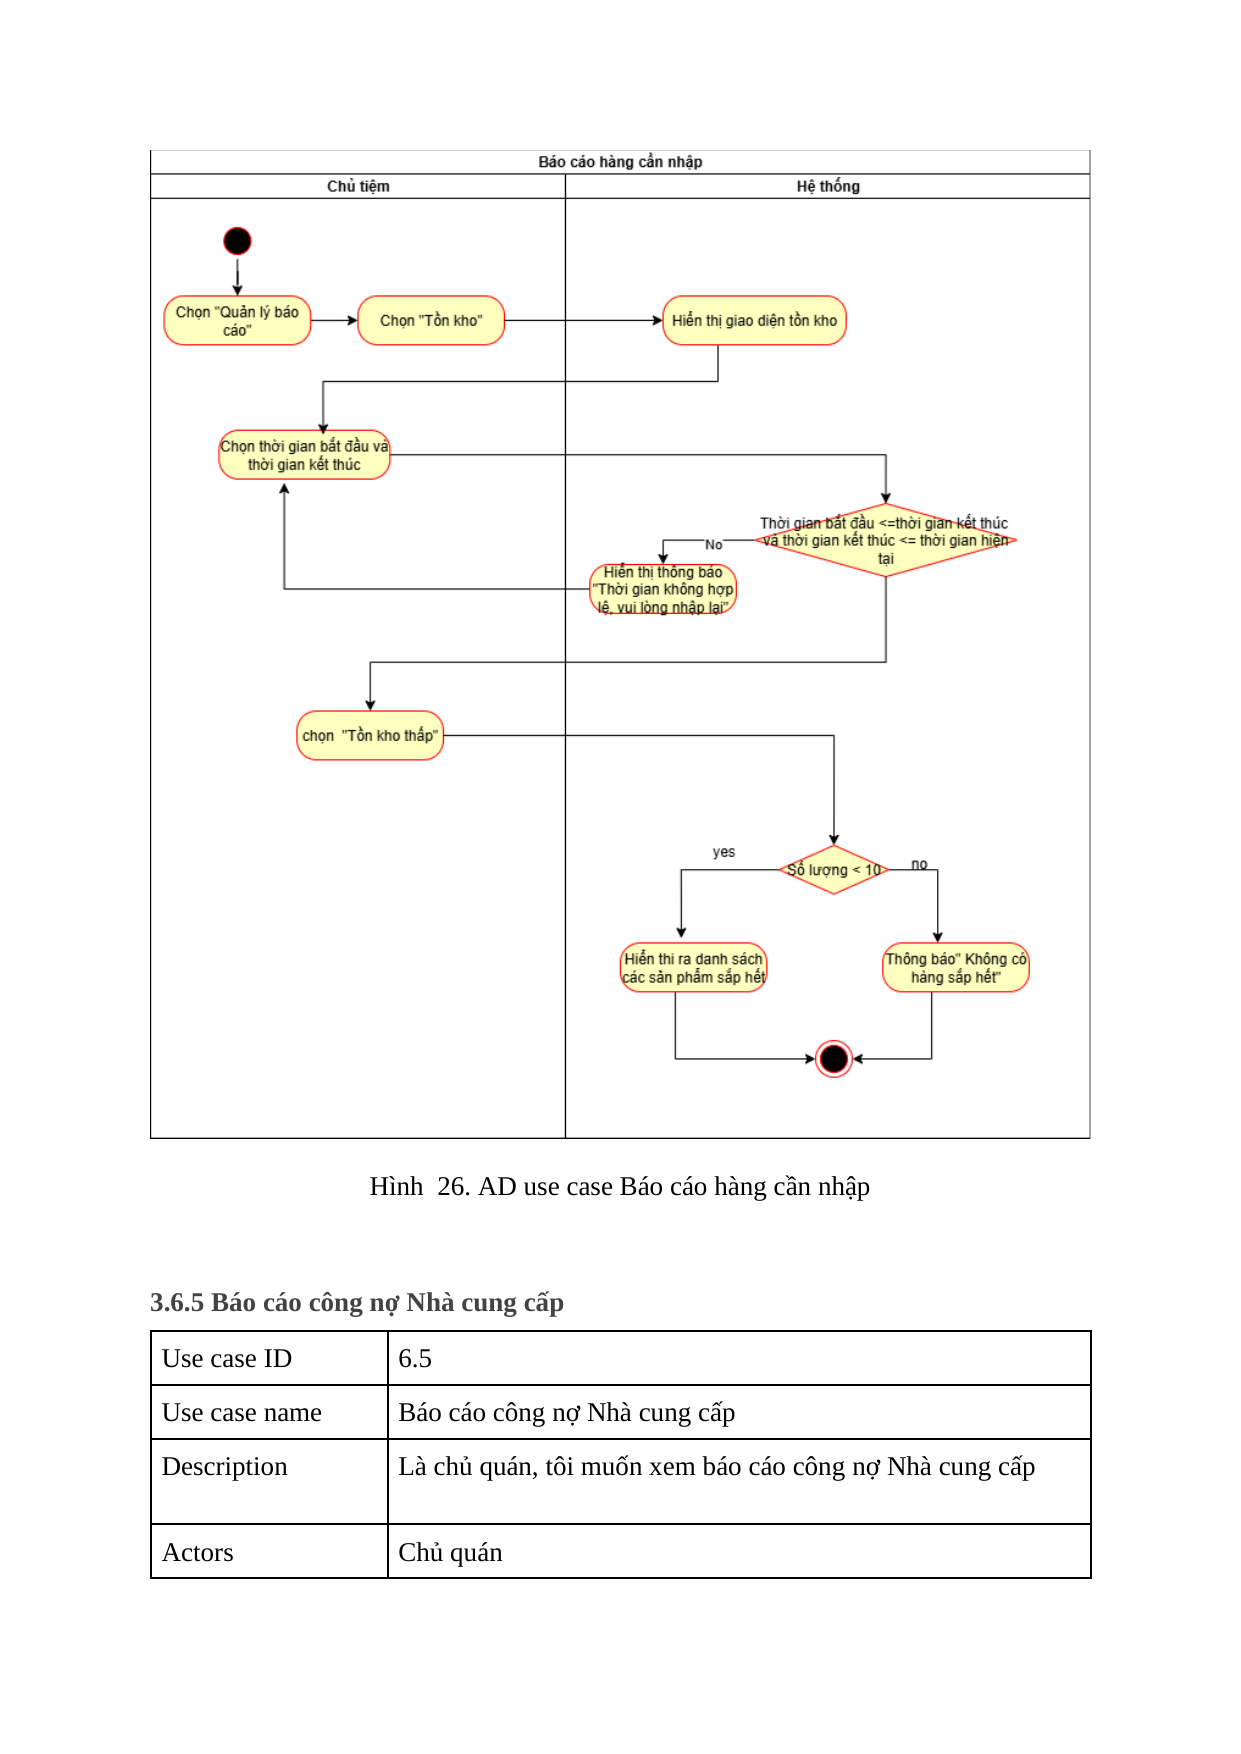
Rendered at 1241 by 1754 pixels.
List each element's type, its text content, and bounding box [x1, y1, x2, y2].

table_cell Description [152, 1440, 387, 1523]
table_cell Chủ quán [389, 1525, 1090, 1577]
table_header 6.5 [389, 1332, 1090, 1384]
text Hình 26. AD use case Báo cáo hàng cần nhập [150, 1170, 1090, 1201]
picture [150, 150, 1091, 1139]
table_cell Actors [152, 1525, 387, 1577]
subtitle 3.6.5 Báo cáo công nợ Nhà cung cấp [150, 1286, 1090, 1317]
table_header Use case ID [152, 1332, 387, 1384]
table_cell Use case name [152, 1386, 387, 1438]
table_cell Báo cáo công nợ Nhà cung cấp [389, 1386, 1090, 1438]
table_cell Là chủ quán, tôi muốn xem báo cáo công nợ Nhà cung cấp [389, 1440, 1090, 1523]
